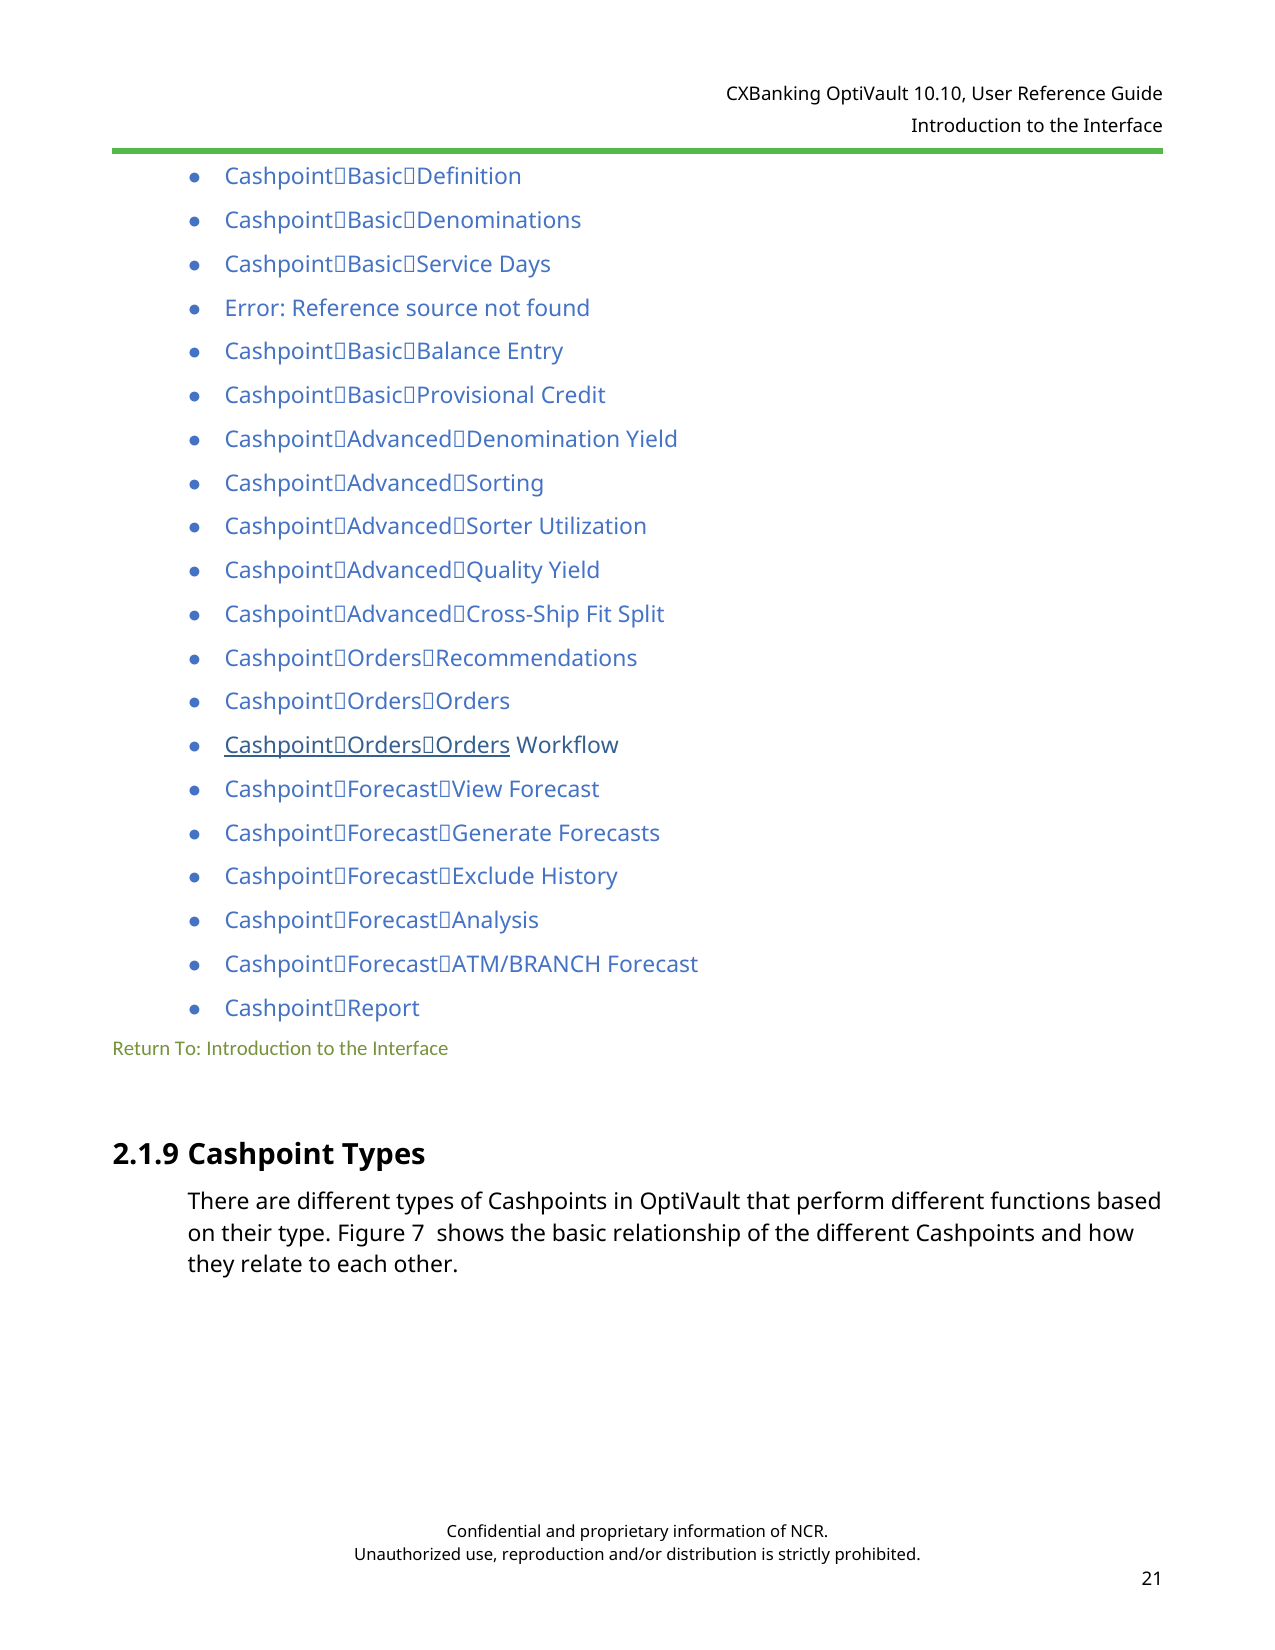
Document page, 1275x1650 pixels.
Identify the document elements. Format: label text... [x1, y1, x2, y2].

text There are different types of Cashpoints in OptiVault that perform different functions based on their type. Figure 7 shows the basic relationship of the different Cashpoints and how they relate to each other. [187, 1185, 1163, 1279]
list CashpointAdvancedDenomination Yield [187, 423, 1163, 454]
list CashpointBasicBalance Entry [187, 335, 1163, 367]
list CashpointOrdersOrders [187, 685, 1163, 717]
list CashpointForecastView Forecast [187, 773, 1163, 804]
list CashpointBasicProvisional Credit [187, 379, 1163, 410]
list CashpointForecastATM/BRANCH Forecast [187, 948, 1163, 979]
text Return To: Introduction to the Interface [112, 1035, 1163, 1061]
list CashpointOrdersRecommendations [187, 642, 1163, 673]
list CashpointReport [187, 992, 1163, 1023]
list CashpointBasicDenominations [187, 204, 1163, 235]
list CashpointAdvancedQuality Yield [187, 554, 1163, 585]
subtitle Cashpoint Types [112, 1133, 1163, 1173]
list CashpointBasicService Days [187, 248, 1163, 279]
list CashpointAdvancedSorter Utilization [187, 510, 1163, 542]
list CashpointBasicDefinition [187, 160, 1163, 192]
list CashpointBasicCashpoints [187, 292, 1163, 323]
list CashpointForecastExclude History [187, 860, 1163, 892]
list CashpointForecastGenerate Forecasts [187, 817, 1163, 848]
list CashpointAdvancedCross-Ship Fit Split [187, 598, 1163, 629]
list CashpointAdvancedSorting [187, 467, 1163, 498]
list CashpointOrdersOrders Workflow [187, 729, 1163, 760]
list CashpointForecastAnalysis [187, 904, 1163, 935]
